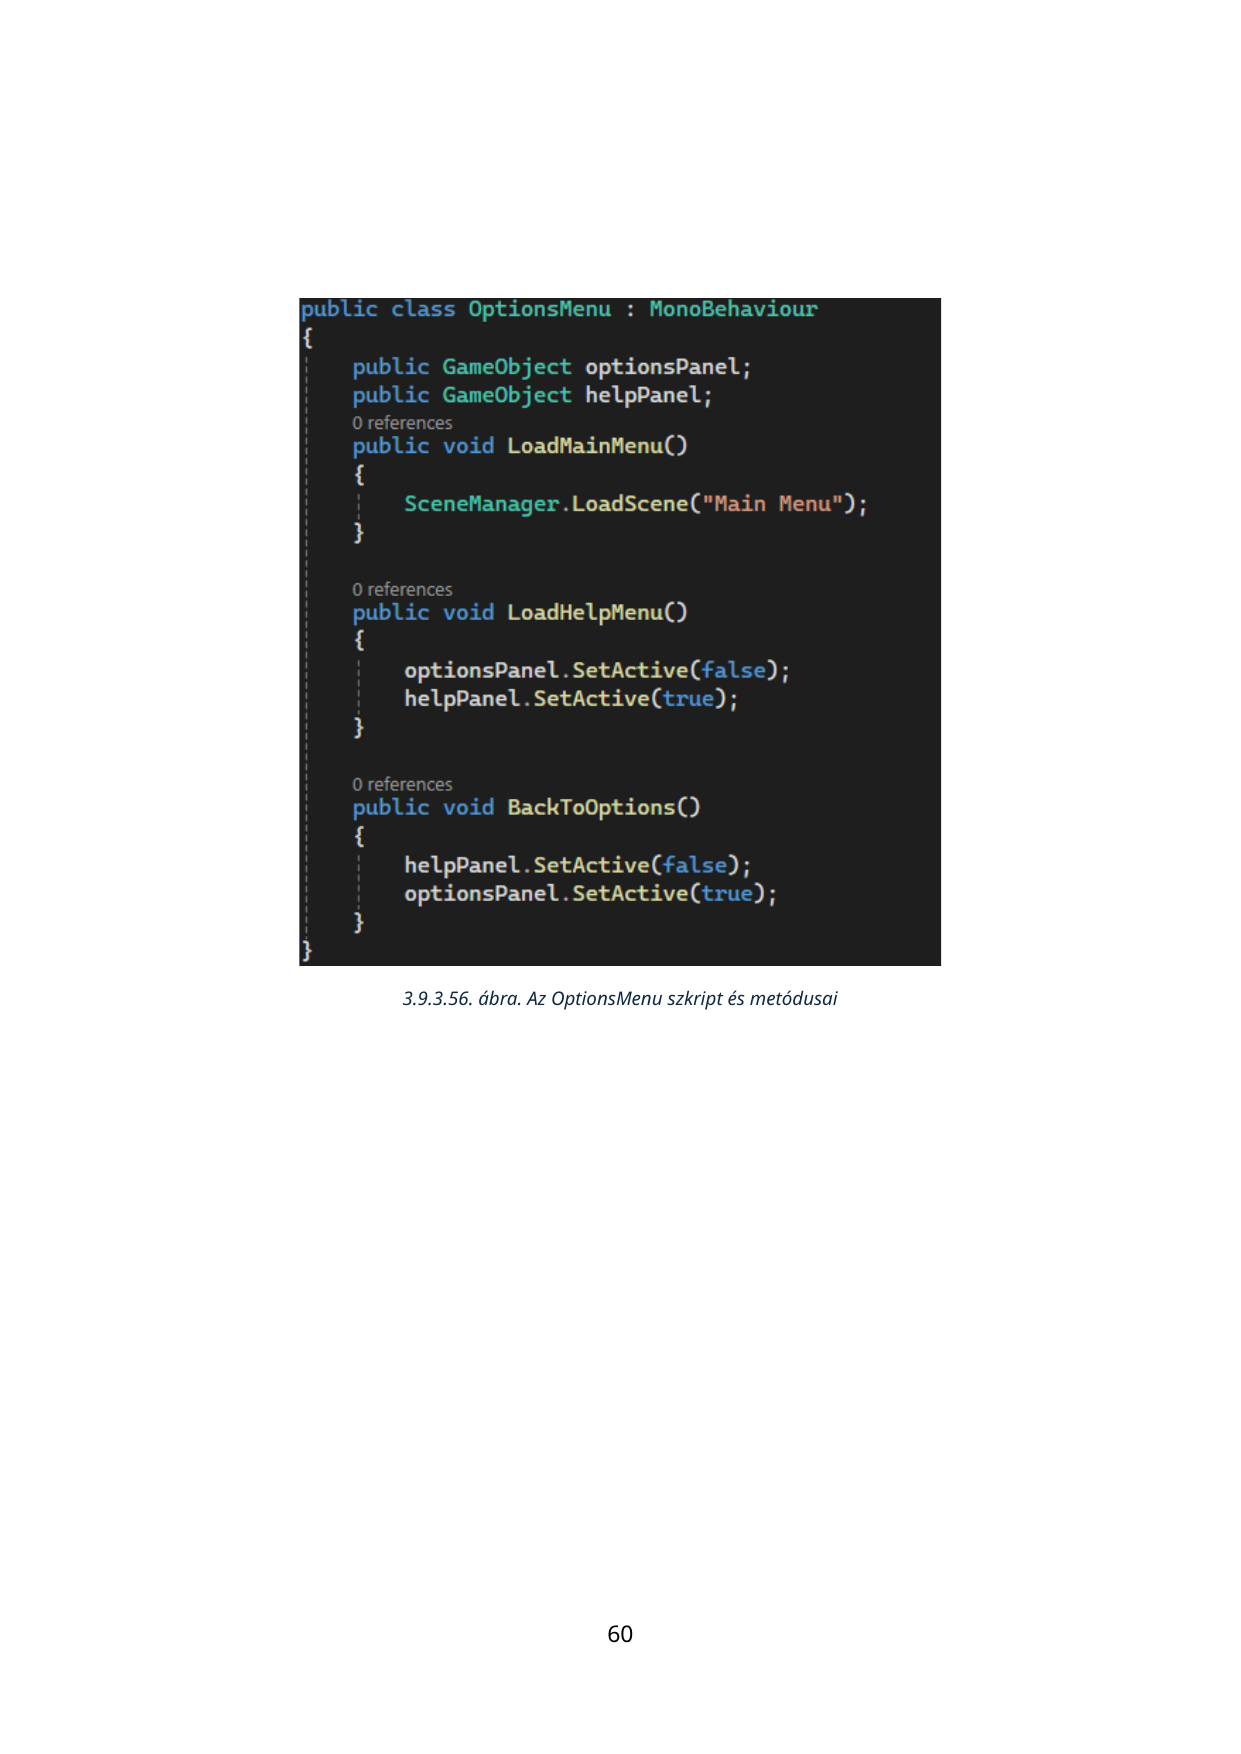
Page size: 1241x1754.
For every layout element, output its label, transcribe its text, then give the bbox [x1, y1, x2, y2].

picture [299, 298, 942, 966]
